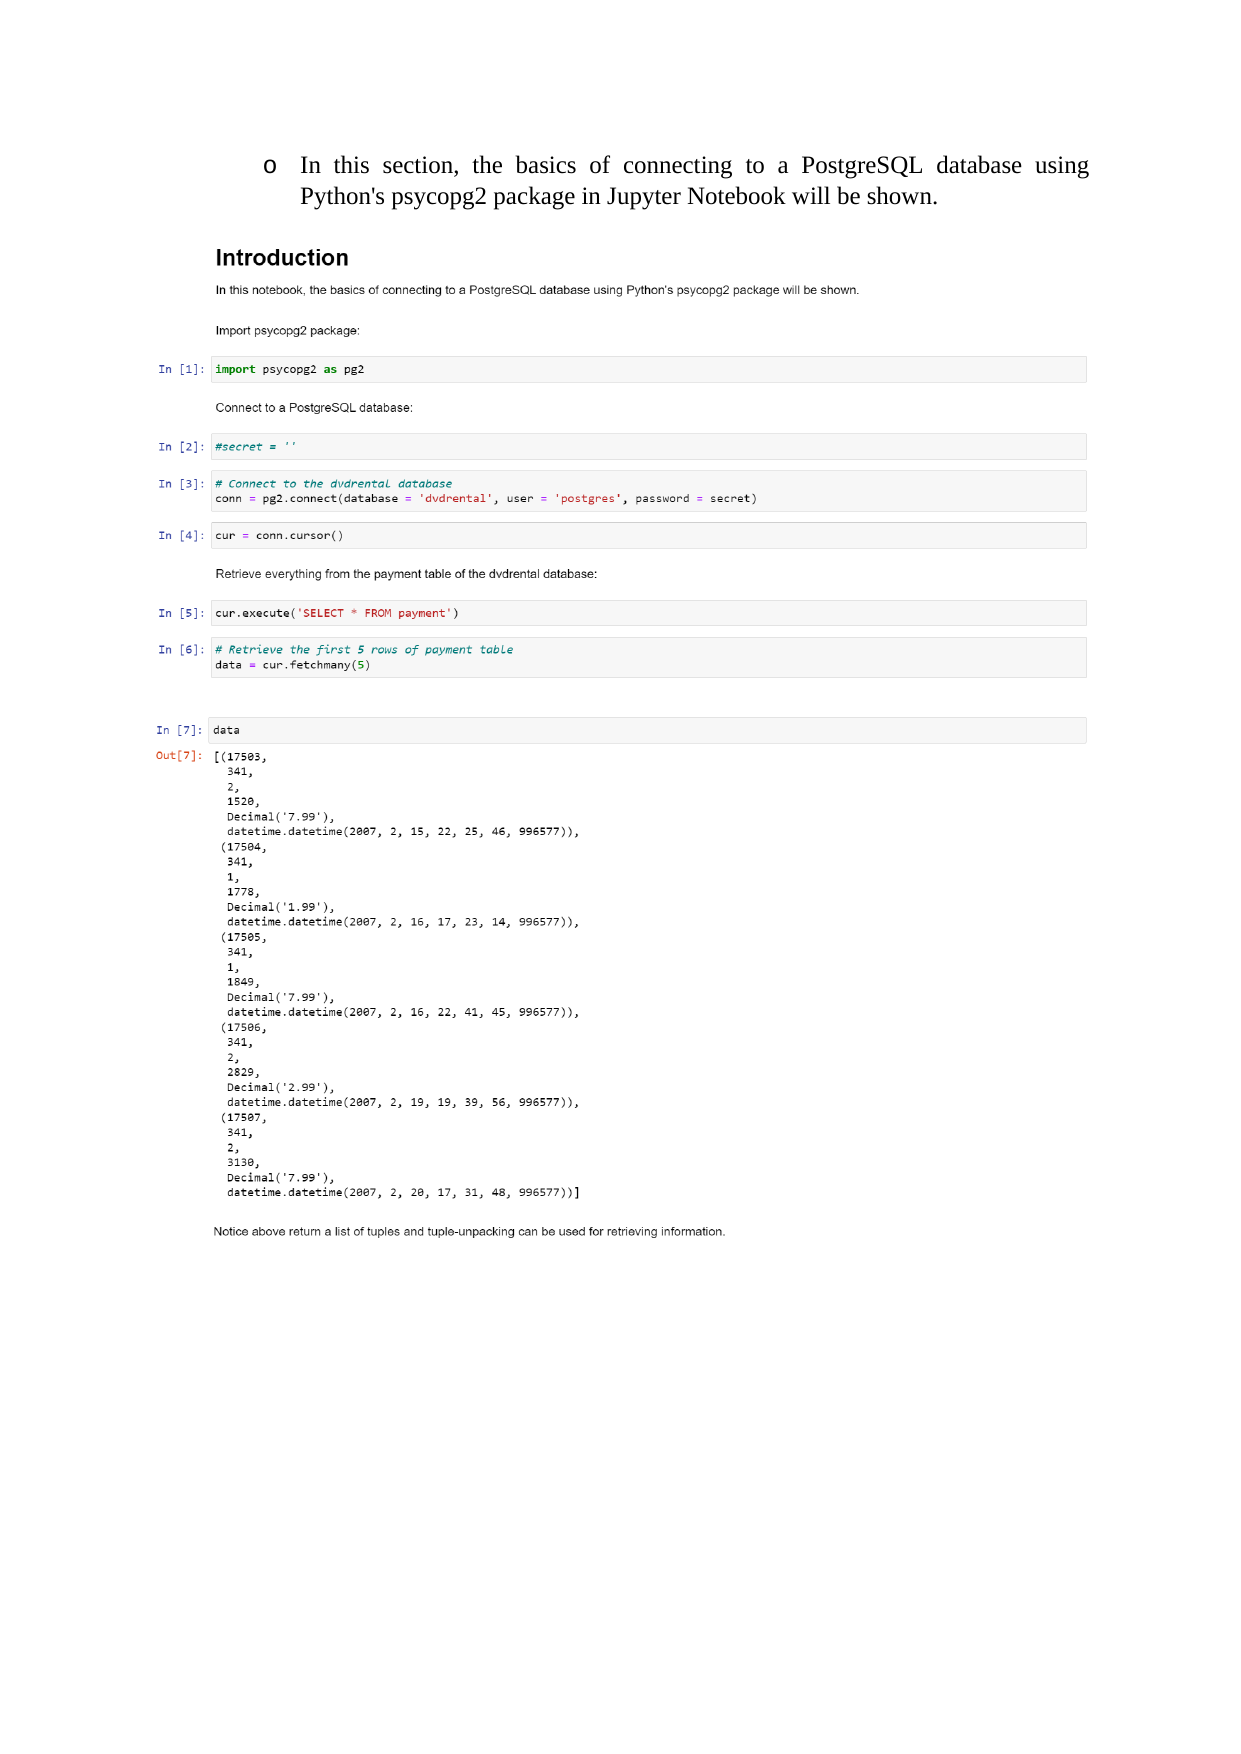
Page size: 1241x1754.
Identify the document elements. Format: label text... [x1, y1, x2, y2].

picture [150, 711, 1091, 1243]
picture [150, 238, 1091, 683]
list In this section, the basics of connecting to a PostgreSQL database using Python's psycopg2 package in Jupyter Notebook will be shown. [262, 150, 1090, 209]
